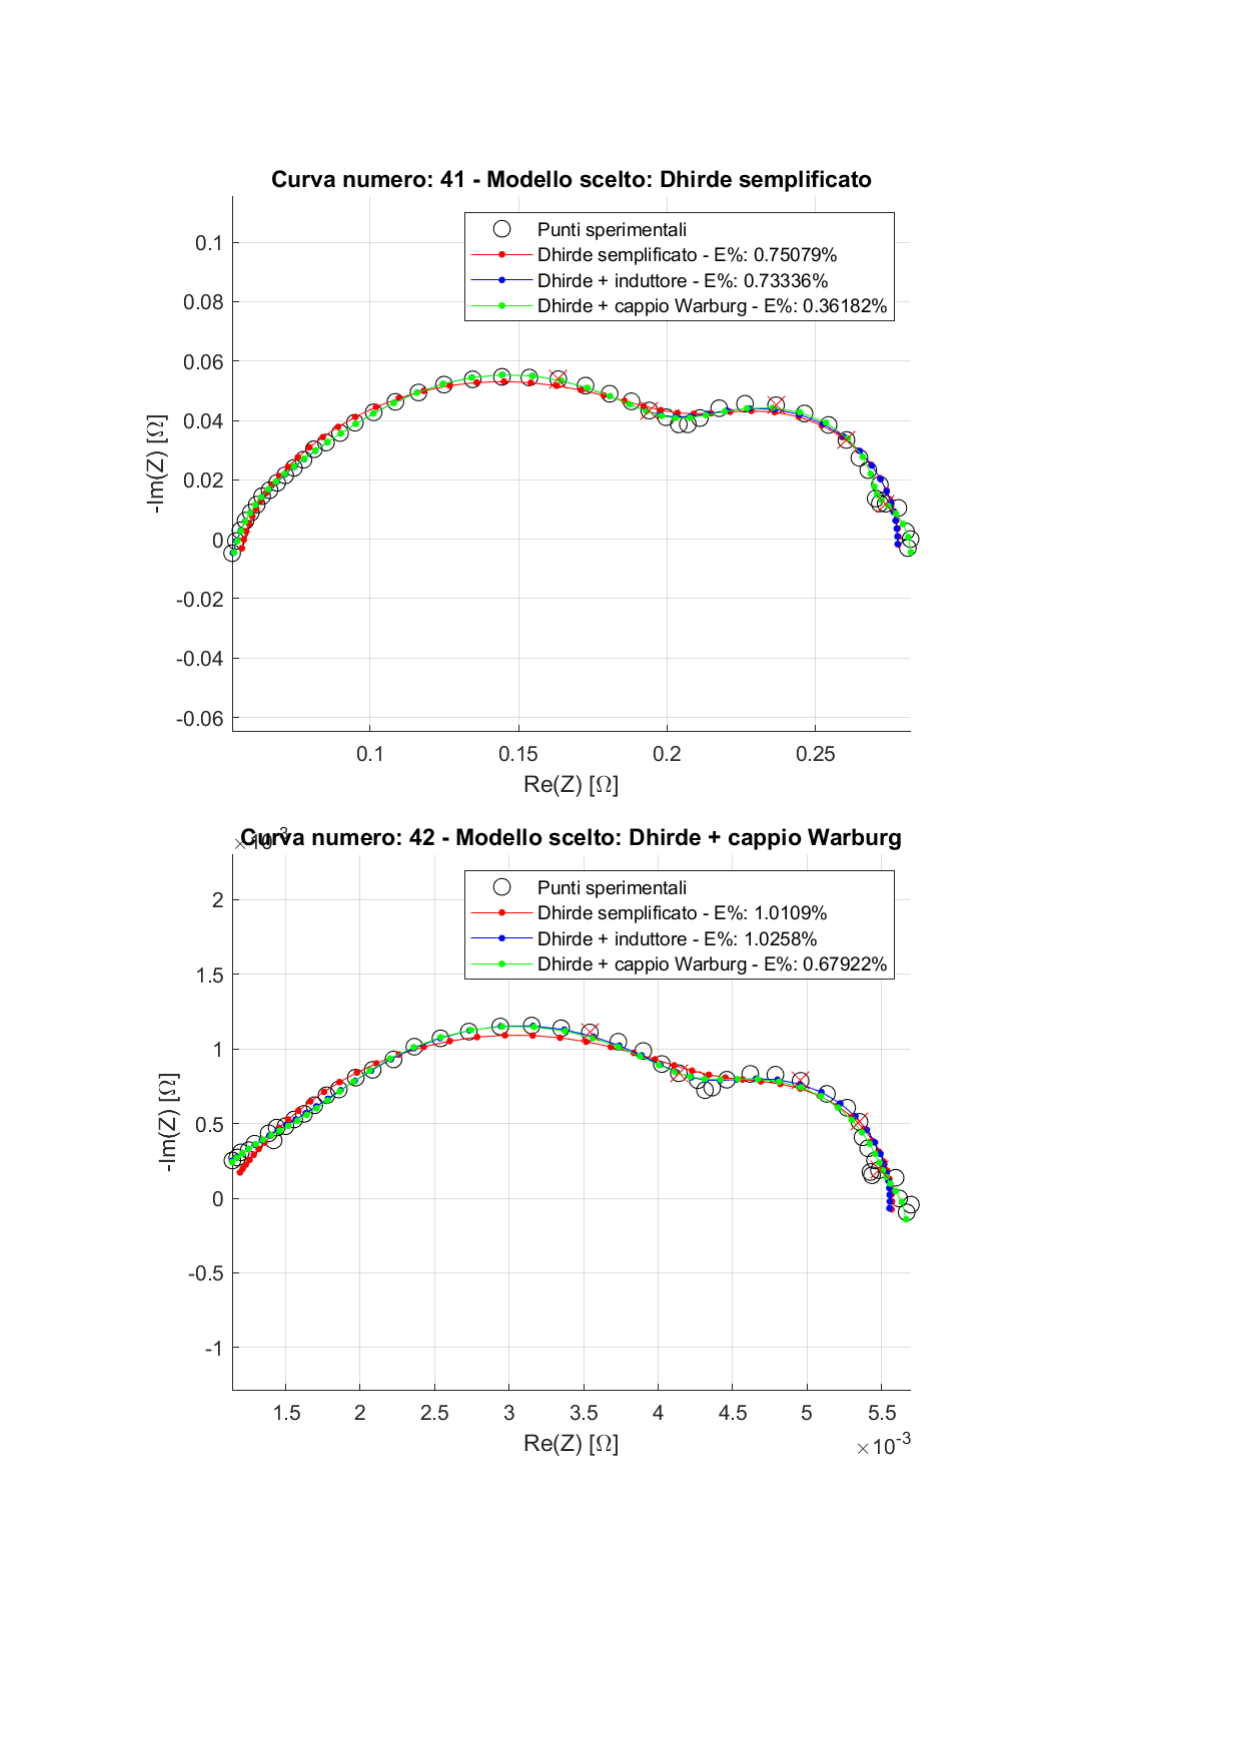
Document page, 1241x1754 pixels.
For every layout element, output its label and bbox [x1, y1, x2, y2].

picture [118, 806, 994, 1463]
picture [118, 147, 994, 804]
